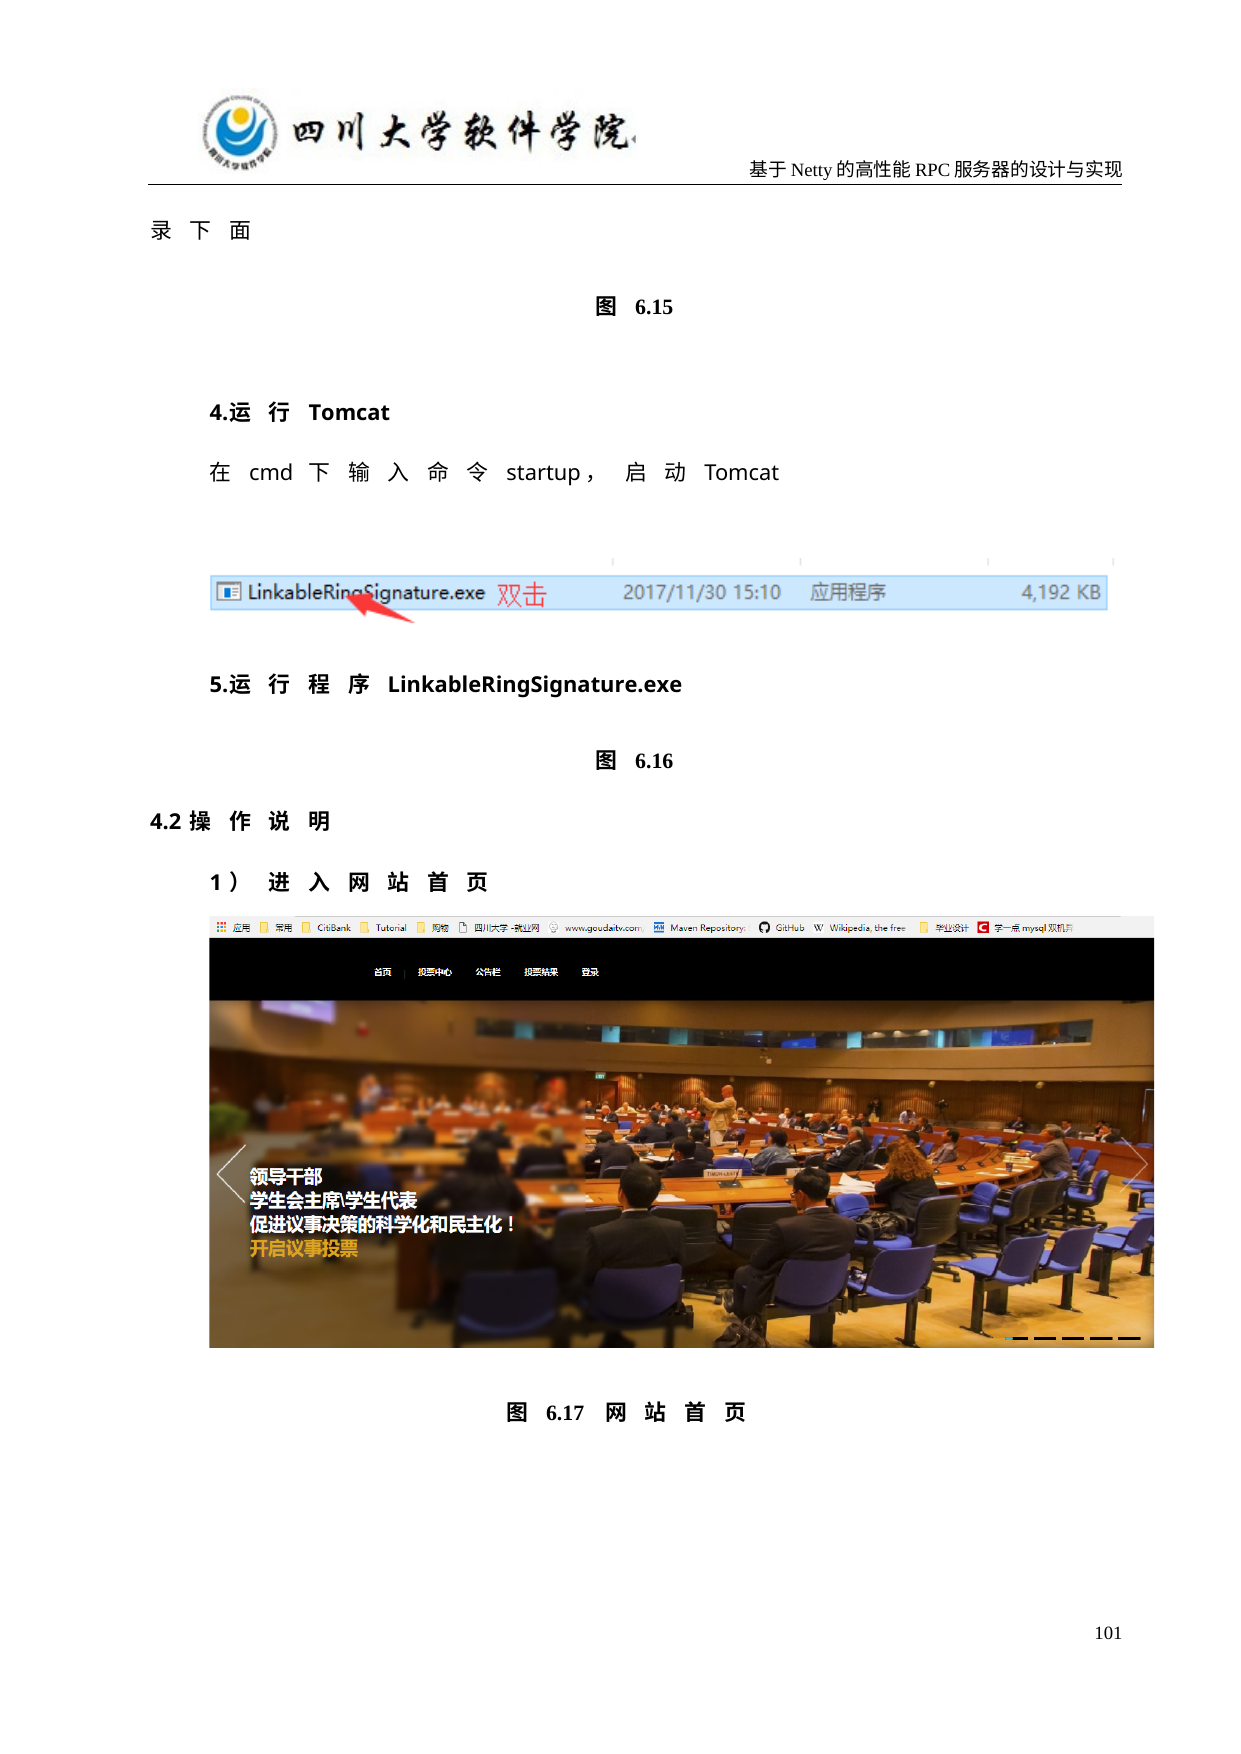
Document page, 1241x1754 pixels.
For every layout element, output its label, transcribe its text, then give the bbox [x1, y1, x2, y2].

text 将项目压缩文件VoteSystem.war放入Tomcat安装路径webapp目录下面 [150, 198, 1120, 259]
text 图6.17 网站首页 [150, 1381, 1120, 1441]
text 图6.15 [150, 274, 1120, 335]
text 4.运行Tomcat [150, 380, 1120, 441]
text 4.2操作说明 [150, 789, 1120, 850]
picture [197, 88, 639, 177]
text 图6.16 [150, 729, 1120, 789]
picture [198, 558, 1133, 636]
text 1）进入网站首页 [150, 850, 1120, 911]
picture [209, 916, 1155, 1355]
text 在cmd下输入命令startup，启动Tomcat [150, 441, 1120, 502]
